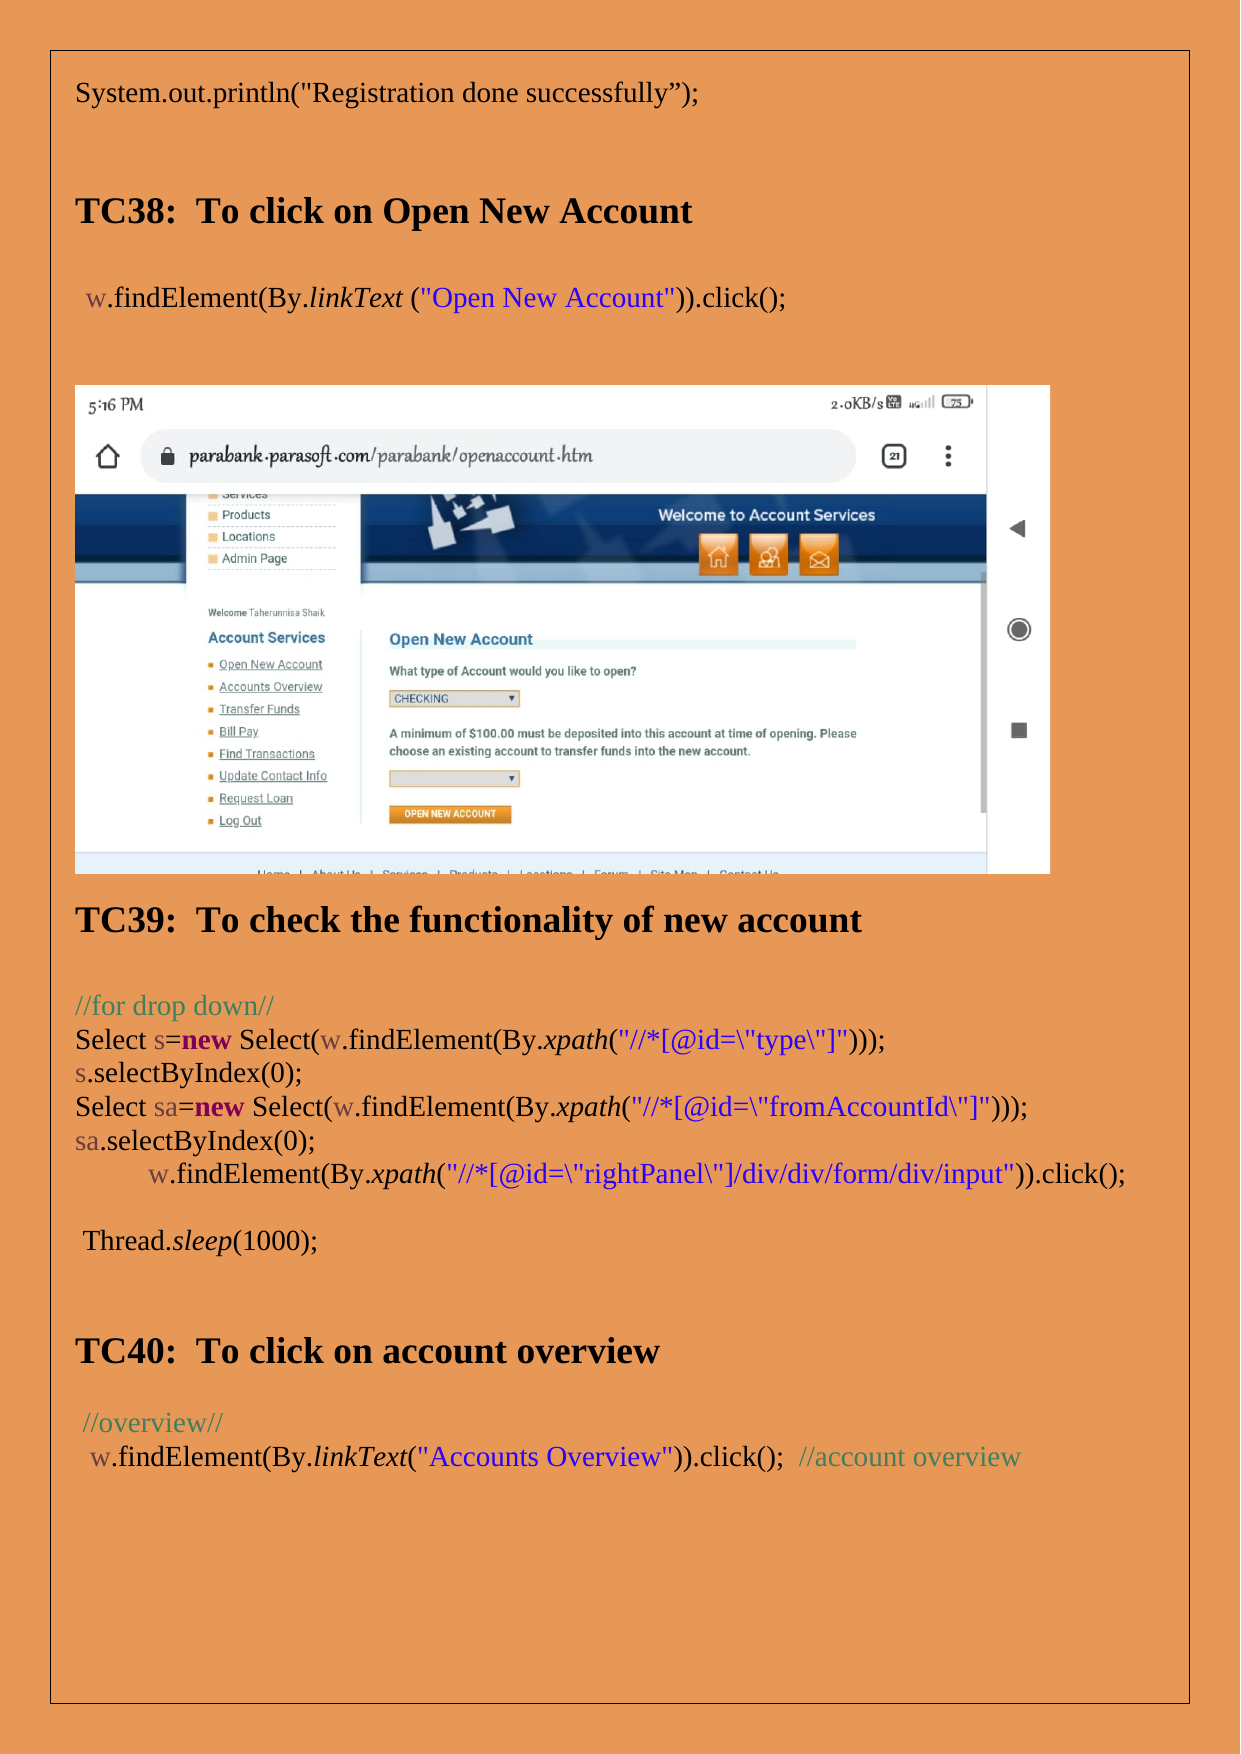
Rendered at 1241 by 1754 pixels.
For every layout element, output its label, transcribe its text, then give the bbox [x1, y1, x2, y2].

text System.out.println("Registration done successfully”); [75, 75, 1165, 108]
picture [75, 385, 1050, 874]
text TC39: To check the functionality of new account [75, 897, 1165, 940]
text s.selectByIndex(0); [75, 1056, 1165, 1089]
text TC40: To click on account overview [75, 1329, 1165, 1372]
text //overview// [75, 1405, 1165, 1439]
text //for drop down// [75, 988, 1165, 1022]
text sa.selectByIndex(0); [75, 1123, 1165, 1156]
text TC38: To click on Open New Account [75, 189, 1165, 232]
text w.findElement(By.xpath("//*[@id=\"rightPanel\"]/div/div/form/div/input")).click(); [75, 1156, 1165, 1190]
text Thread.sleep(1000); [75, 1223, 1165, 1257]
text Select s=new Select(w.findElement(By.xpath("//*[@id=\"type\"]"))); [75, 1022, 1165, 1056]
text w.findElement(By.linkText ("Open New Account")).click(); [75, 280, 1165, 313]
text Select sa=new Select(w.findElement(By.xpath("//*[@id=\"fromAccountId\"]"))); [75, 1089, 1165, 1123]
text w.findElement(By.linkText("Accounts Overview")).click(); //account overview [75, 1439, 1165, 1472]
